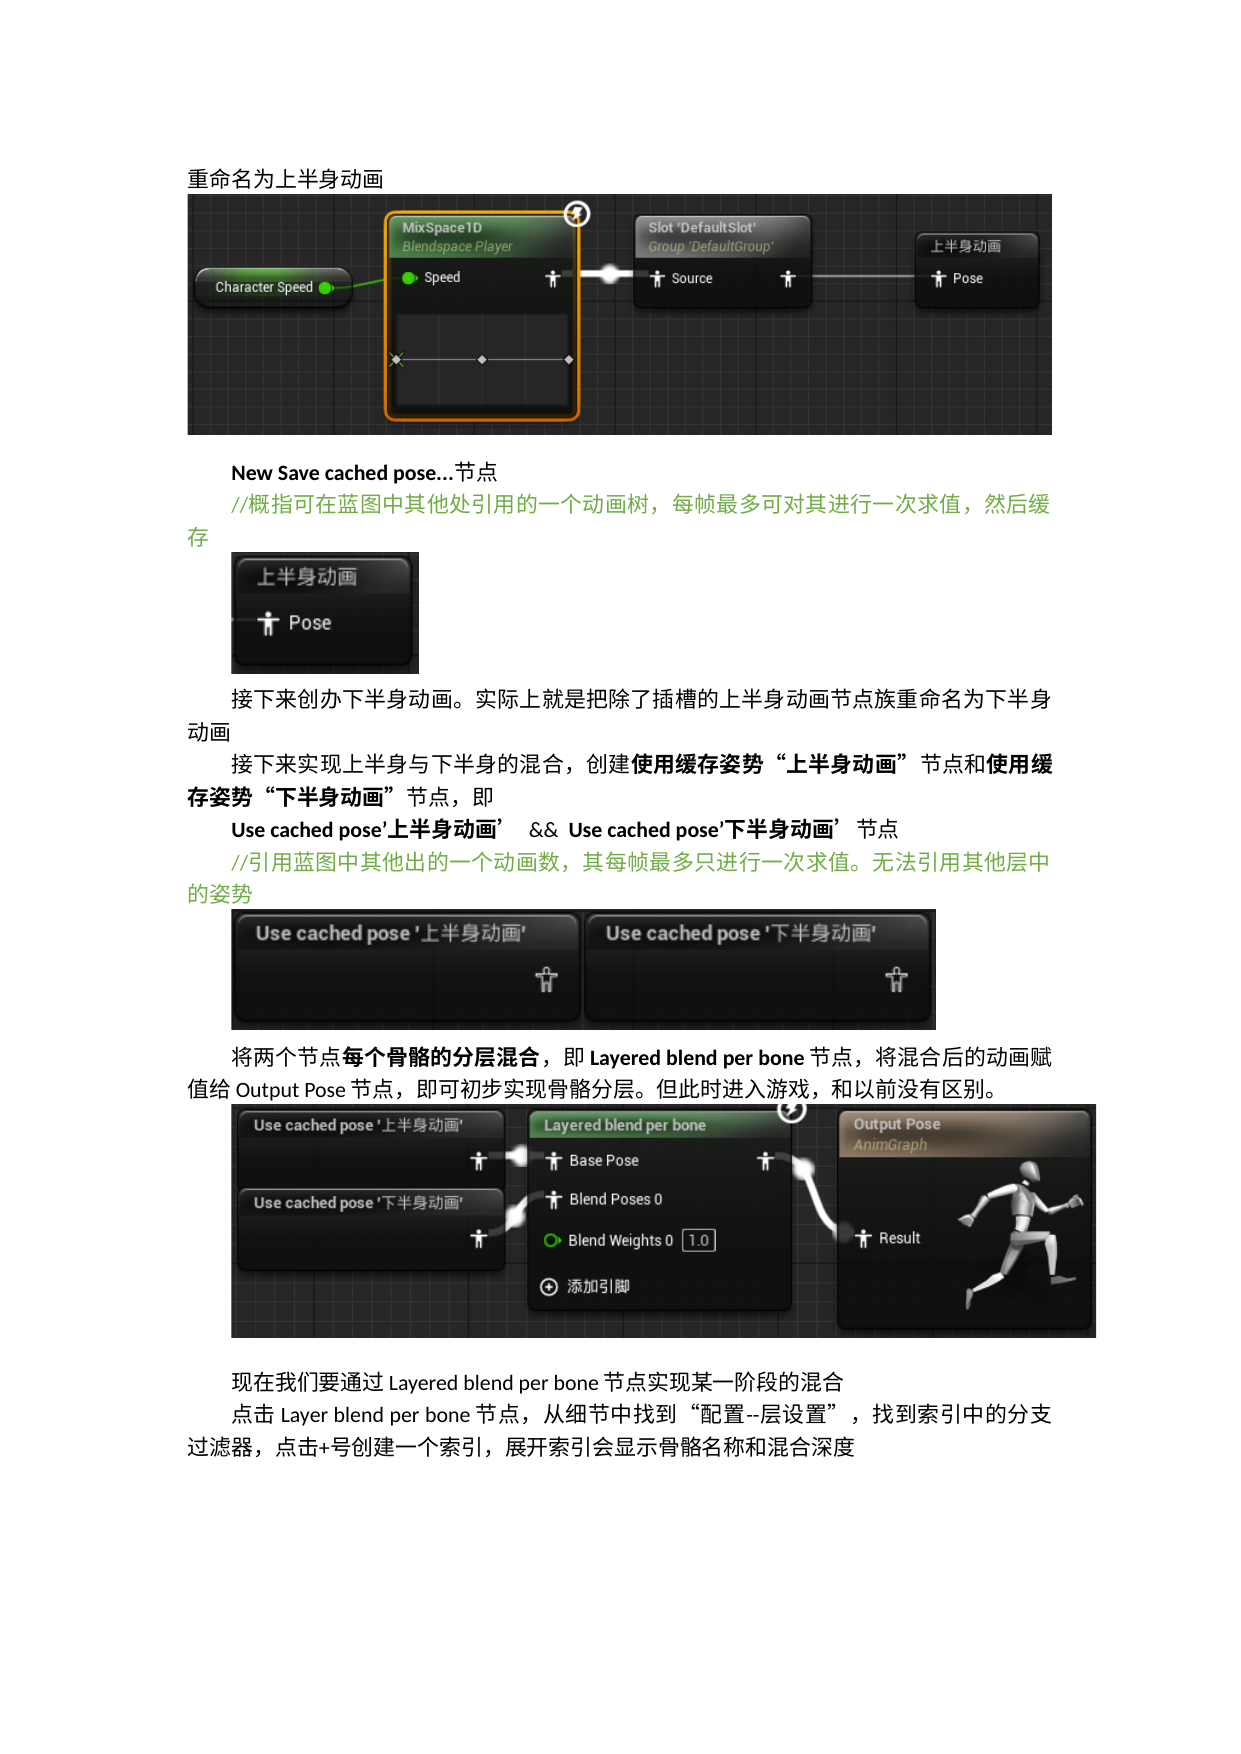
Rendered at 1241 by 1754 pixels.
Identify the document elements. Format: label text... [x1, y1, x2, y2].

picture [187, 194, 1052, 435]
text 接下来创办下半身动画。实际上就是把除了插槽的上半身动画节点族重命名为下半身动画 [187, 682, 1053, 747]
picture [231, 909, 936, 1030]
text //概指可在蓝图中其他处引用的一个动画树，每帧最多可对其进行一次求值，然后缓存 [187, 487, 1053, 552]
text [187, 162, 1053, 194]
picture [231, 552, 419, 674]
text 将两个节点每个骨骼的分层混合，即Layered blend per bone节点，将混合后的动画赋值给Output Pose节点，即可初步实现骨骼分层。但此时进入游戏，和以前没有区别。 [187, 1039, 1053, 1104]
picture [231, 1104, 1097, 1338]
text //引用蓝图中其他出的一个动画数，其每帧最多只进行一次求值。无法引用其他层中的姿势 [187, 844, 1053, 909]
text New Save cached pose...节点 [187, 454, 1053, 487]
text Use cached pose’上半身动画’ && Use cached pose’下半身动画’节点 [187, 812, 1053, 844]
text 接下来实现上半身与下半身的混合，创建使用缓存姿势“上半身动画”节点和使用缓存姿势“下半身动画”节点，即 [187, 747, 1053, 812]
text 现在我们要通过Layered blend per bone节点实现某一阶段的混合 [187, 1364, 1053, 1397]
text 点击Layer blend per bone节点，从细节中找到“配置--层设置”，找到索引中的分支过滤器，点击+号创建一个索引，展开索引会显示骨骼名称和混合深度 [187, 1397, 1053, 1462]
